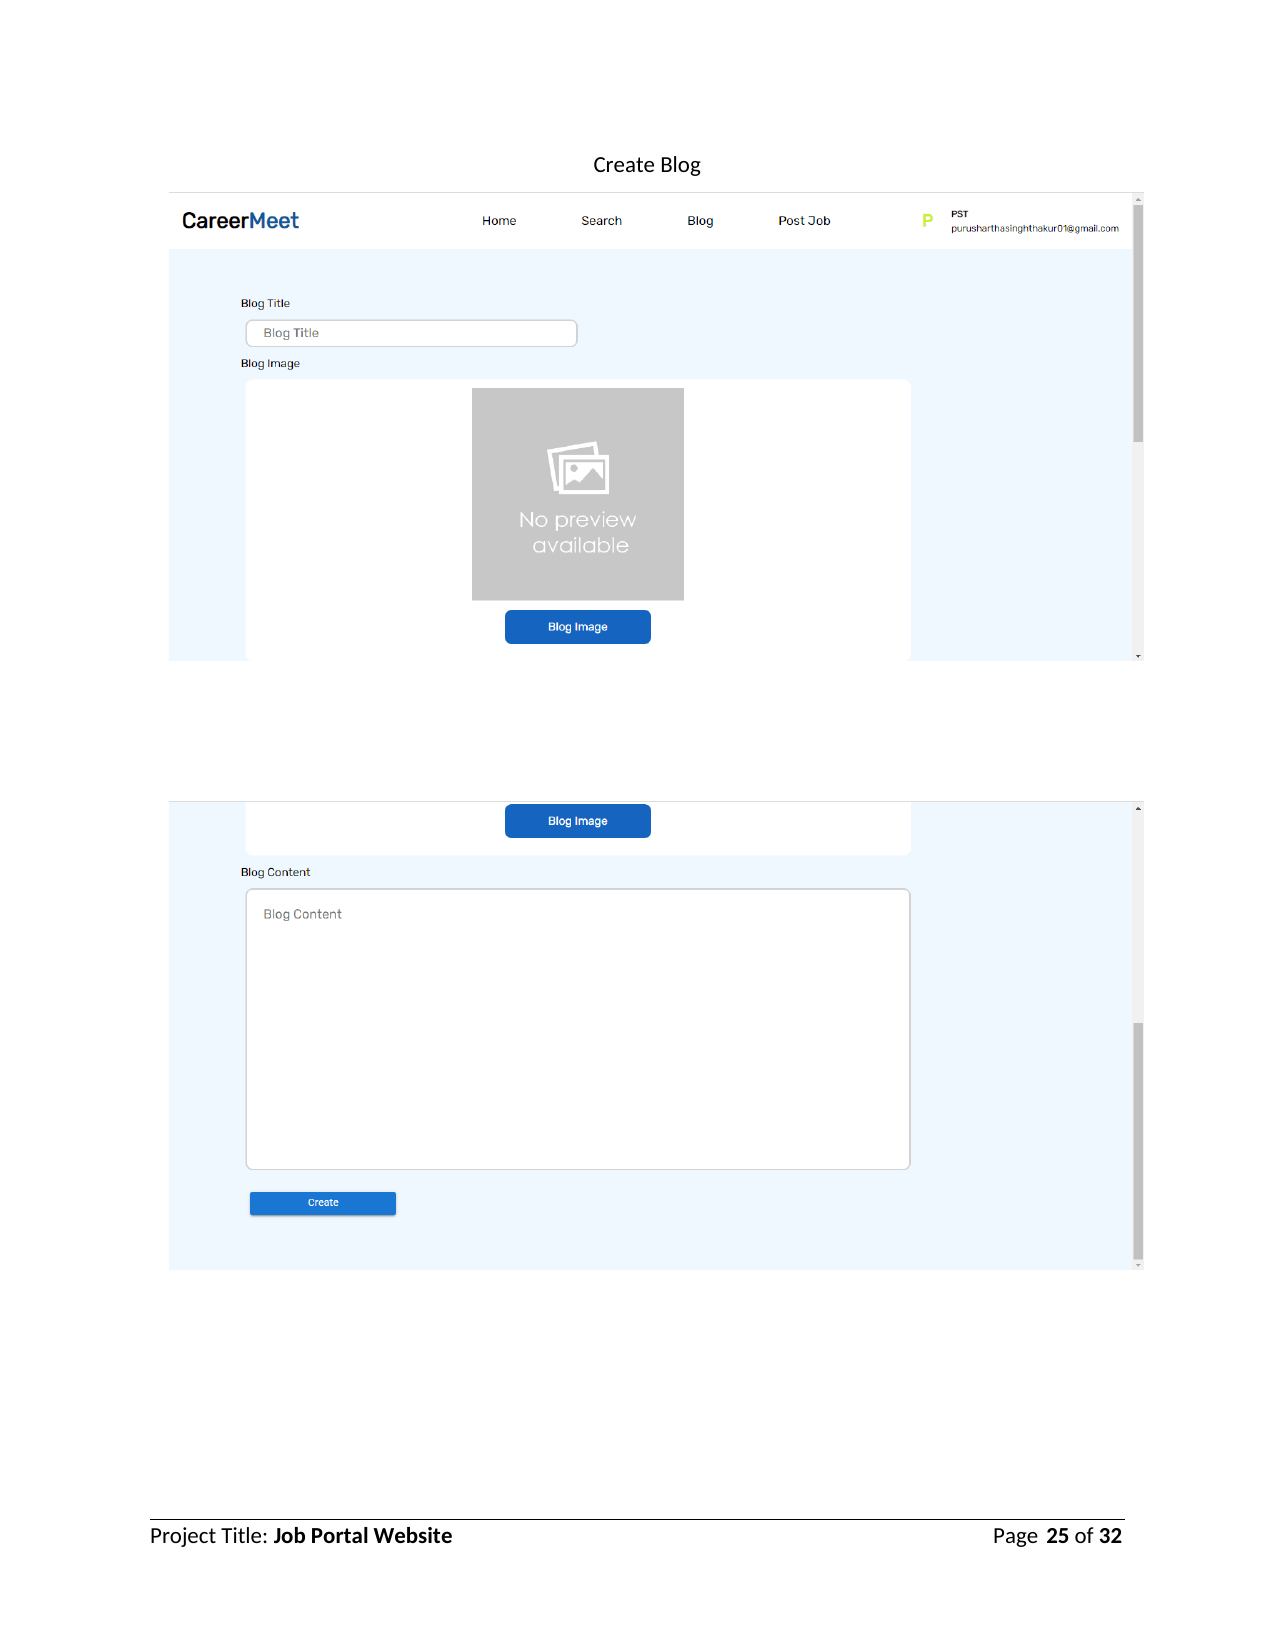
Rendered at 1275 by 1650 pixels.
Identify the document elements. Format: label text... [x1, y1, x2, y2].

picture [168, 800, 1144, 1270]
list Create Blog [169, 150, 1125, 178]
picture [168, 192, 1144, 661]
